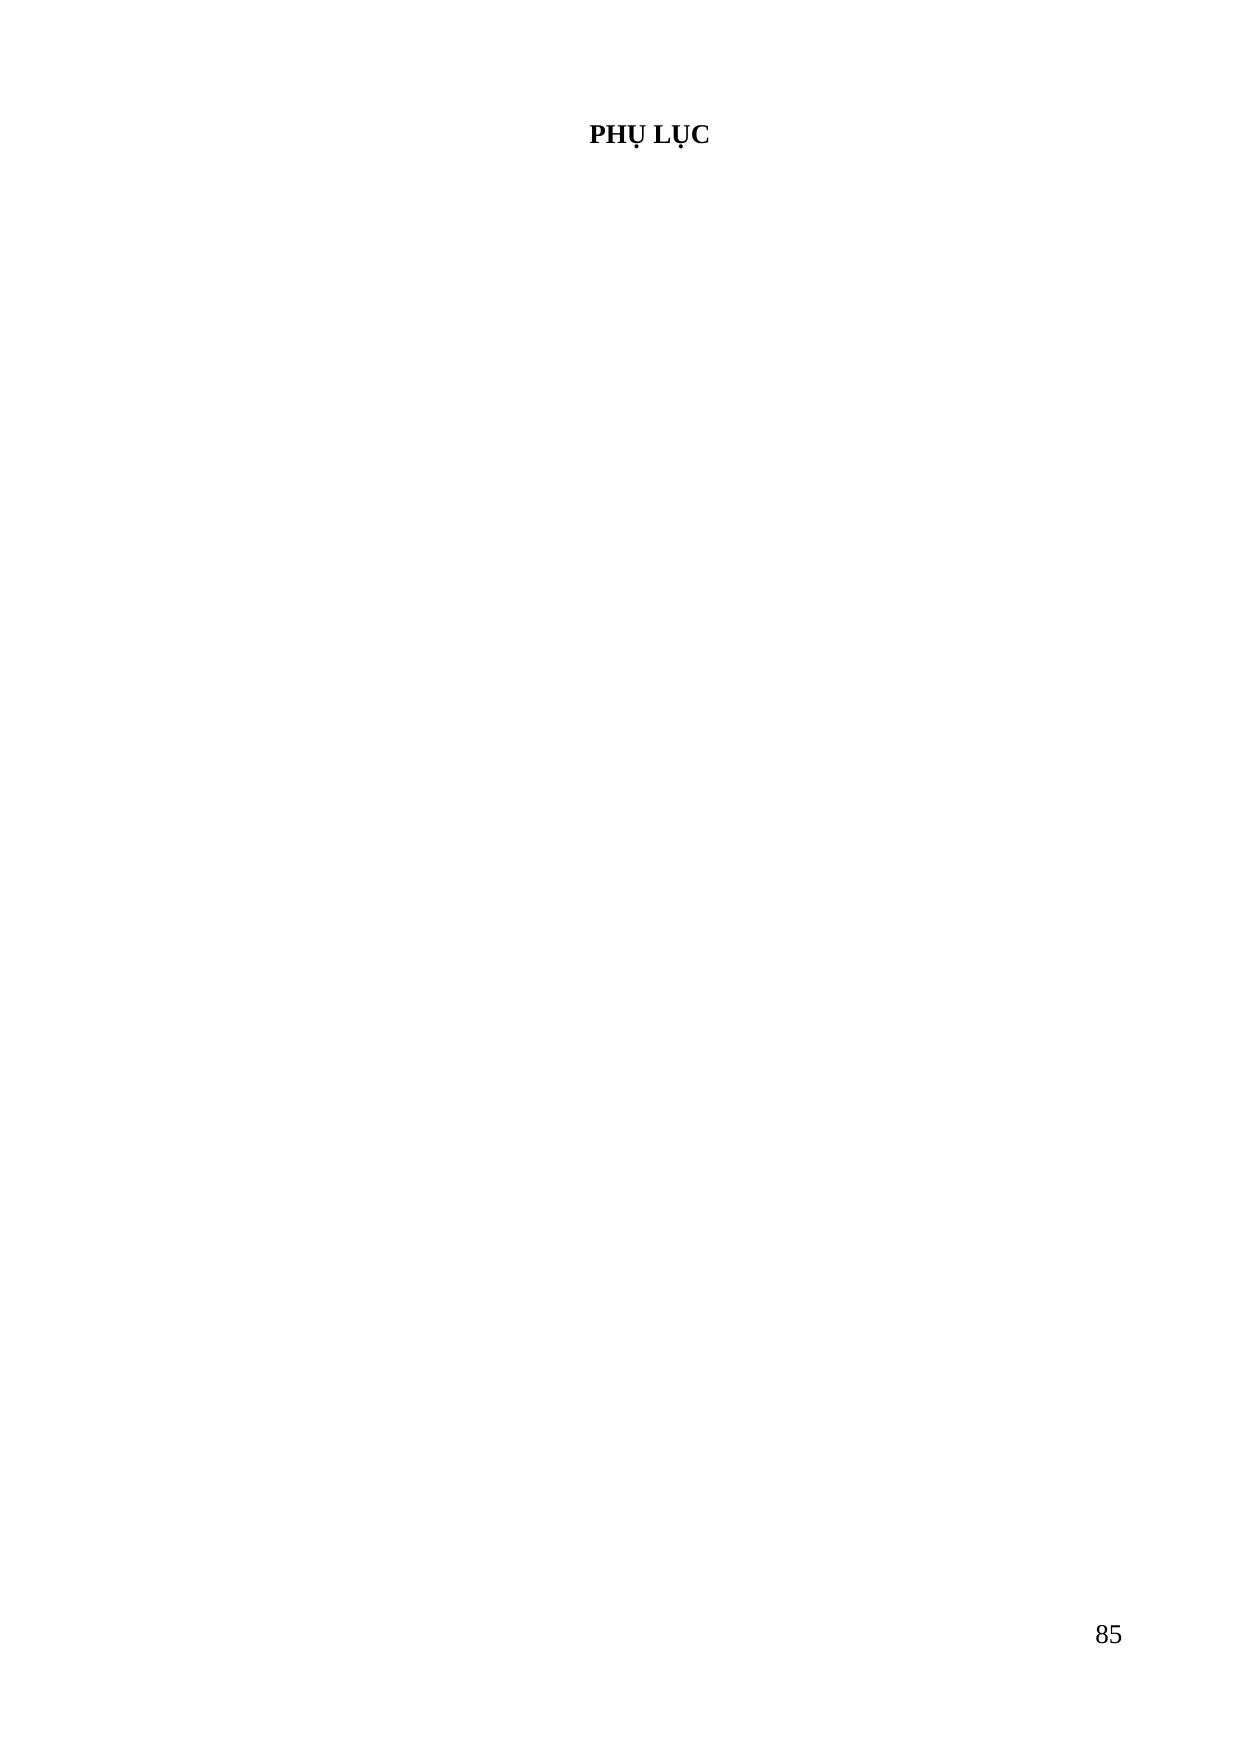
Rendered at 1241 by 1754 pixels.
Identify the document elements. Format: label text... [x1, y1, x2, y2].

text PHỤ LỤC [177, 118, 1122, 149]
